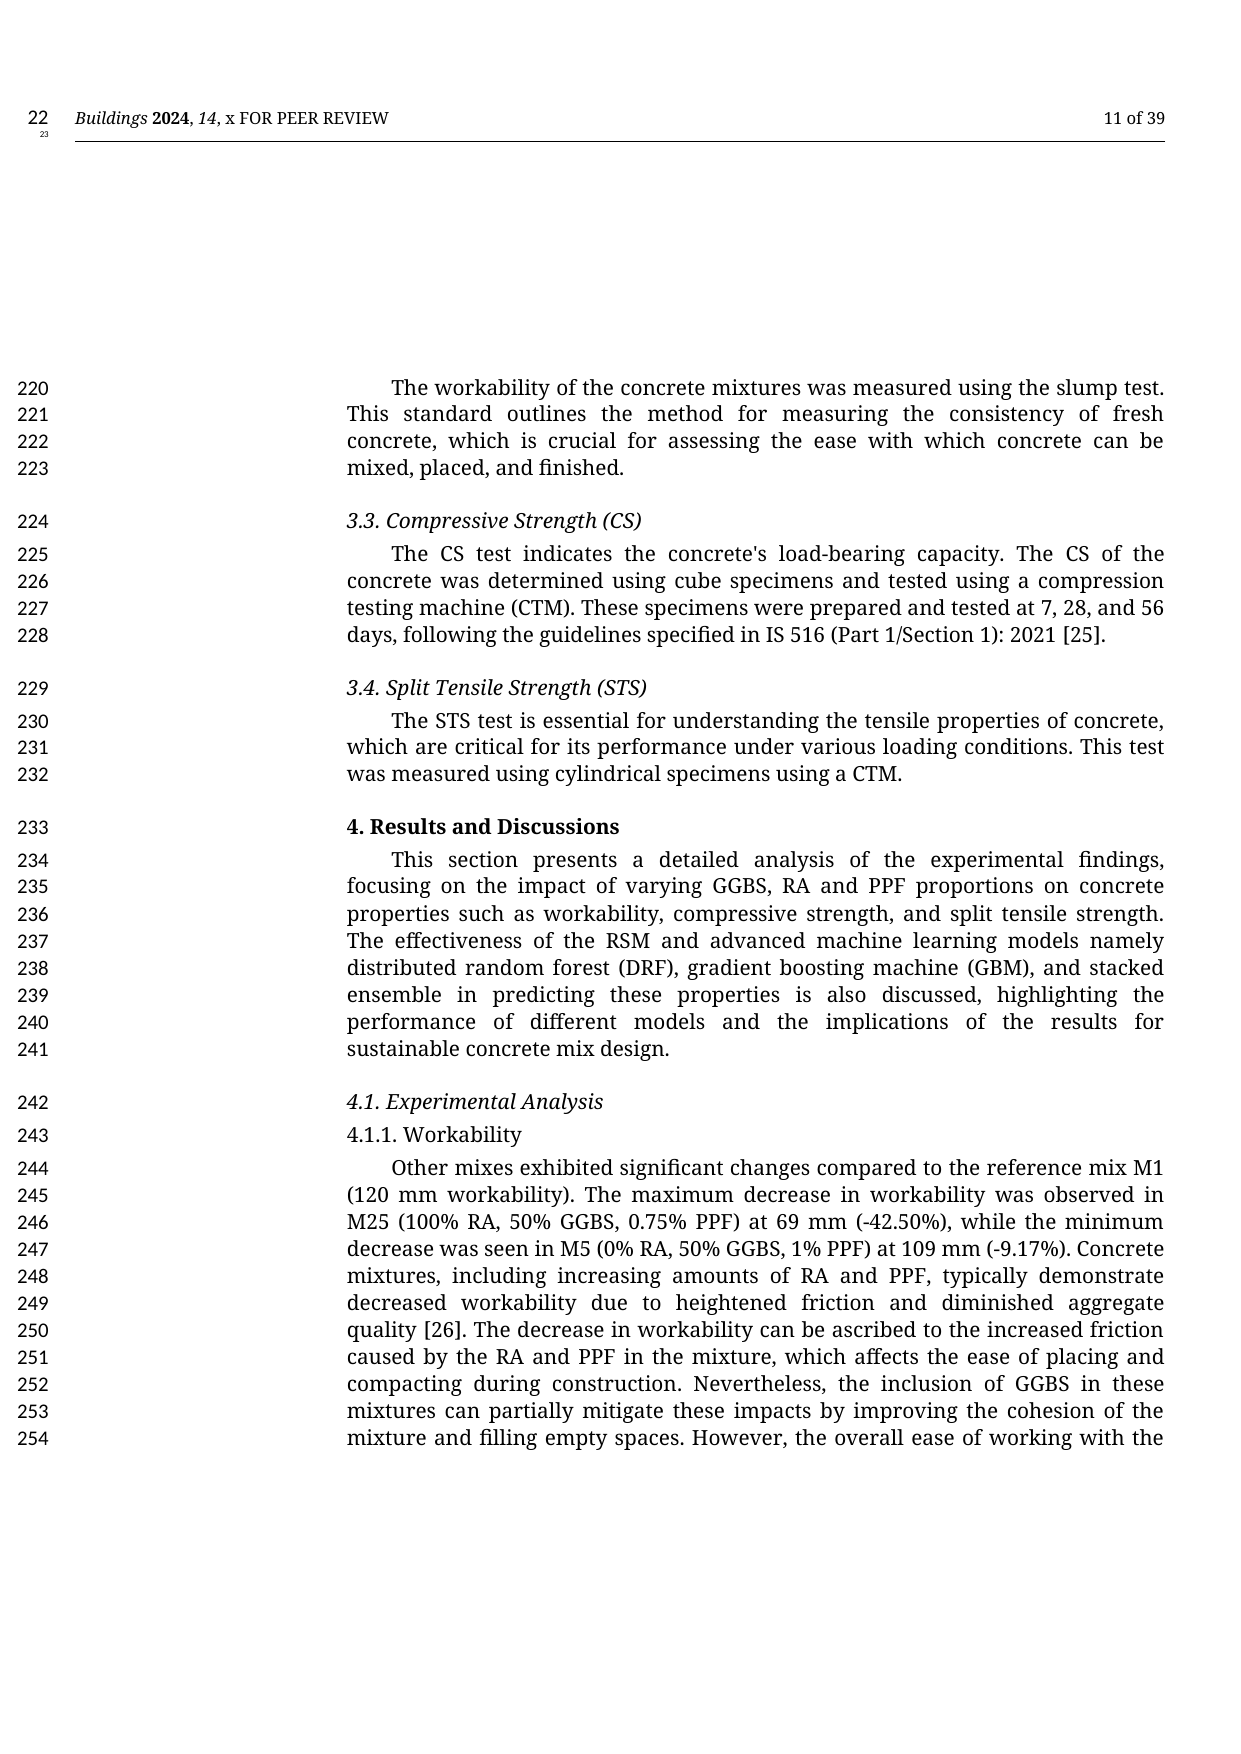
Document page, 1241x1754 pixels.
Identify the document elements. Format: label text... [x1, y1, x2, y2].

text The STS test is essential for understanding the tensile properties of concrete, which are critical for its performance under various loading conditions. This test was measured using cylindrical specimens using a CTM. [347, 707, 1165, 788]
text The CS test indicates the concrete's load-bearing capacity. The CS of the concrete was determined using cube specimens and tested using a compression testing machine (CTM). These specimens were prepared and tested at 7, 28, and 56 days, following the guidelines specified in IS 516 (Part 1/Section 1): 2021 [25]. [347, 540, 1165, 648]
subtitle 4. Results and Discussions [347, 813, 1165, 840]
text This section presents a detailed analysis of the experimental findings, focusing on the impact of varying GGBS, RA and PPF proportions on concrete properties such as workability, compressive strength, and split tensile strength. The effectiveness of the RSM and advanced machine learning models namely distributed random forest (DRF), gradient boosting machine (GBM), and stacked ensemble in predicting these properties is also discussed, highlighting the performance of different models and the implications of the results for sustainable concrete mix design. [347, 846, 1165, 1063]
subtitle 3.4. Split Tensile Strength (STS) [347, 673, 1165, 700]
subtitle 3.3. Compressive Strength (CS) [347, 507, 1165, 534]
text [347, 1154, 1165, 1452]
text The workability of the concrete mixtures was measured using the slump test. This standard outlines the method for measuring the consistency of fresh concrete, which is crucial for assessing the ease with which concrete can be mixed, placed, and finished. [347, 374, 1165, 482]
subtitle 4.1. Experimental Analysis [347, 1088, 1165, 1114]
subtitle 4.1.1. Workability [347, 1121, 1165, 1148]
